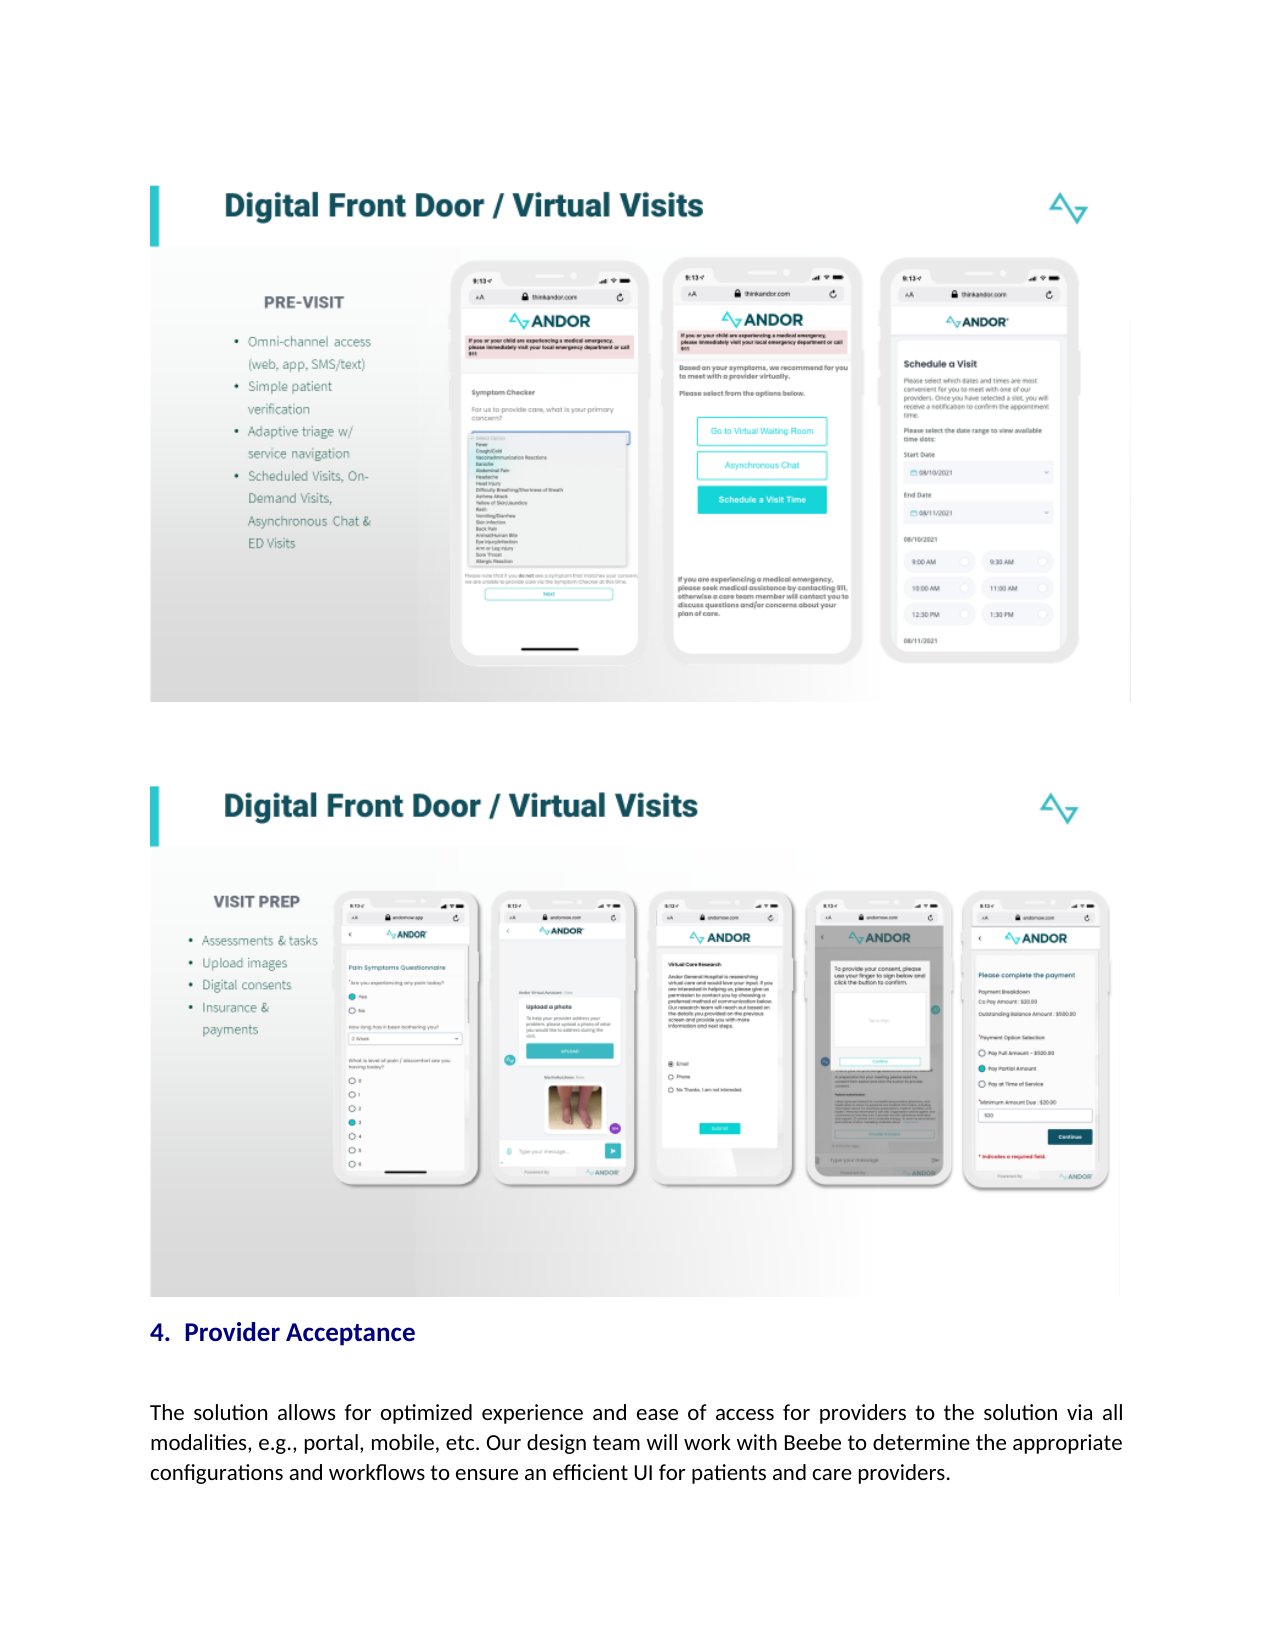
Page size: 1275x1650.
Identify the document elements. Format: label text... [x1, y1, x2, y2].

picture [150, 750, 1121, 1297]
text The solution allows for optimized experience and ease of access for providers to the solution via all modalities, e.g., portal, mobile, etc. Our design team will work with Beebe to determine the appropriate configurations and workflows to ensure an efficient UI for patients and care providers. [150, 1398, 1125, 1486]
picture [150, 150, 1131, 702]
subtitle 4. Provider Acceptance [150, 1315, 1125, 1348]
